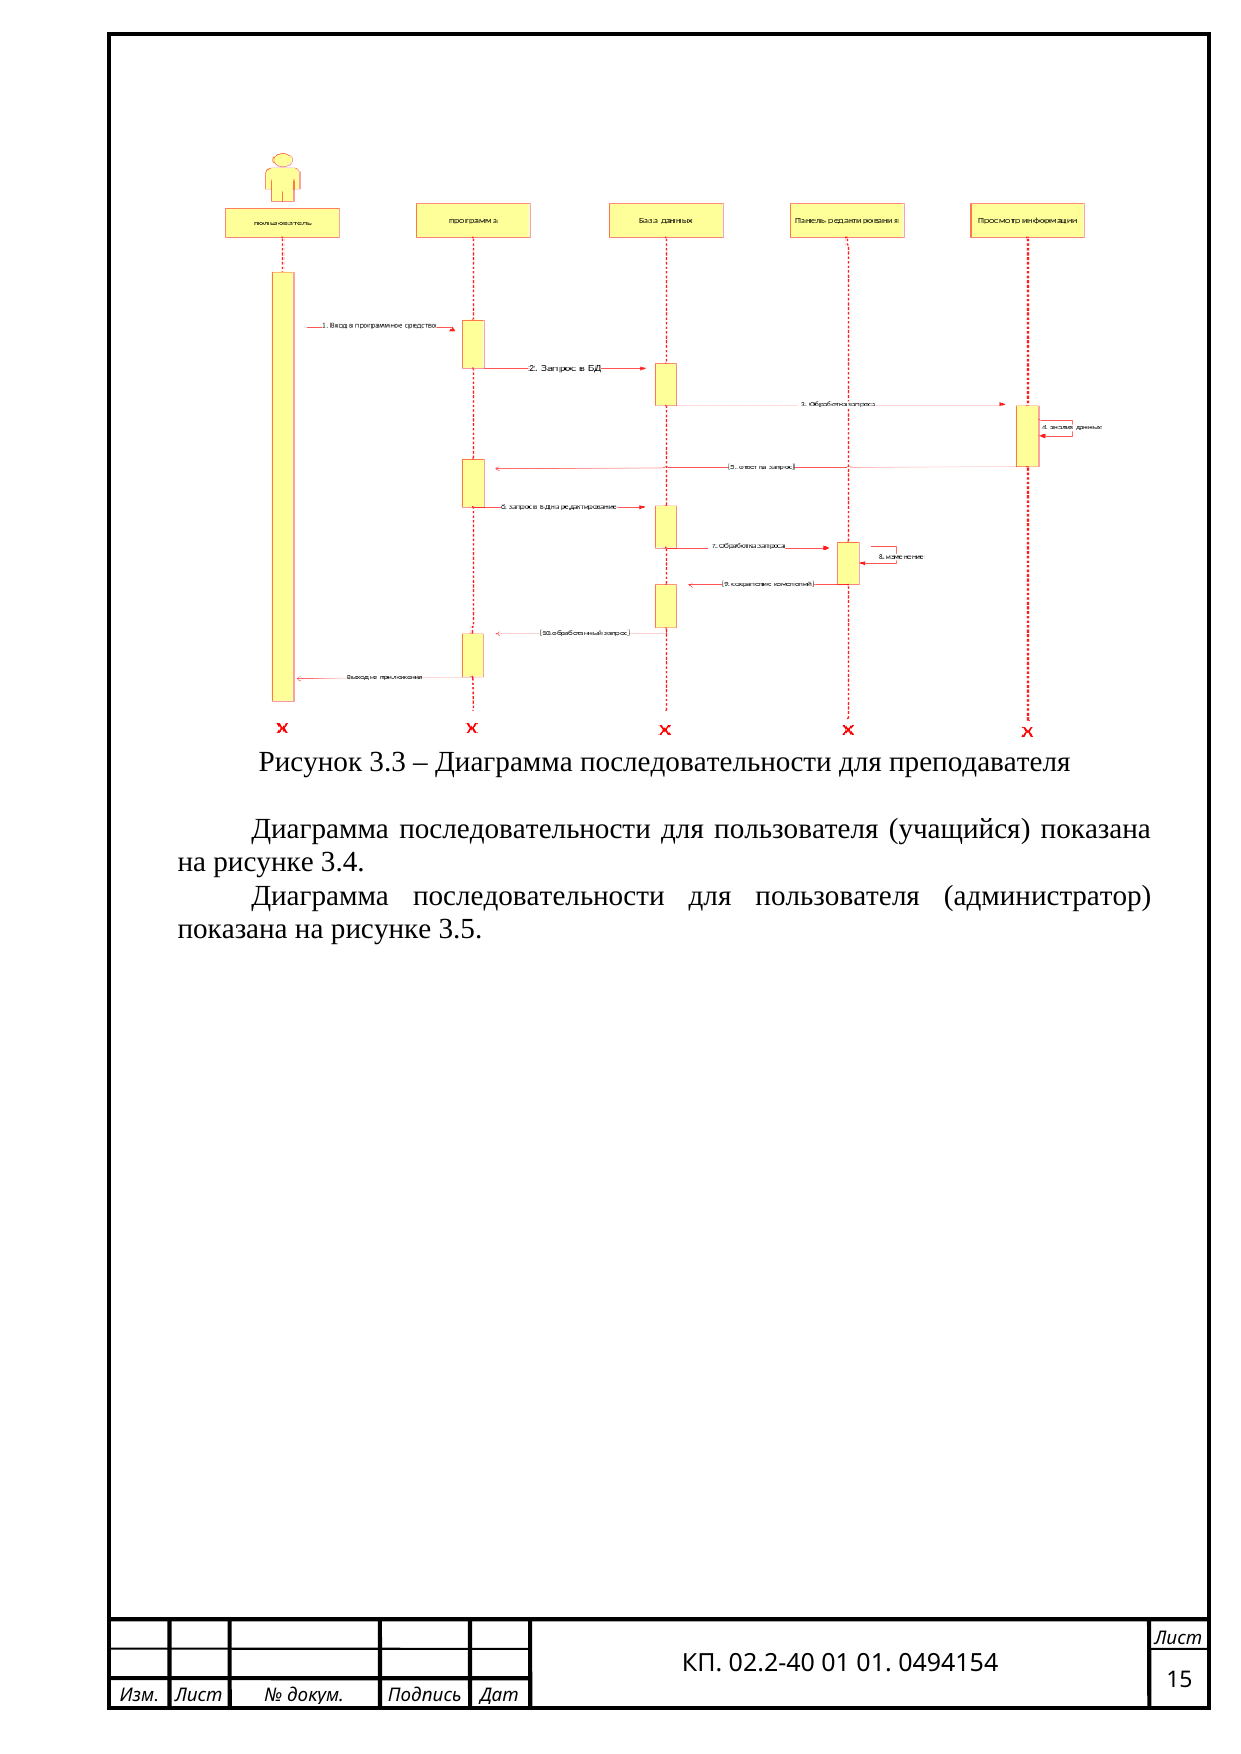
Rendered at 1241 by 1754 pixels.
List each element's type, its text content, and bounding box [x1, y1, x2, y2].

text Рисунок 3.3 – Диаграмма последовательности для преподавателя [177, 152, 1152, 777]
text Диаграмма последовательности для пользователя (администратор) показана на рисунке 3.5. [177, 878, 1152, 945]
text Диаграмма последовательности для пользователя (учащийся) показана на рисунке 3.4. [177, 811, 1152, 878]
